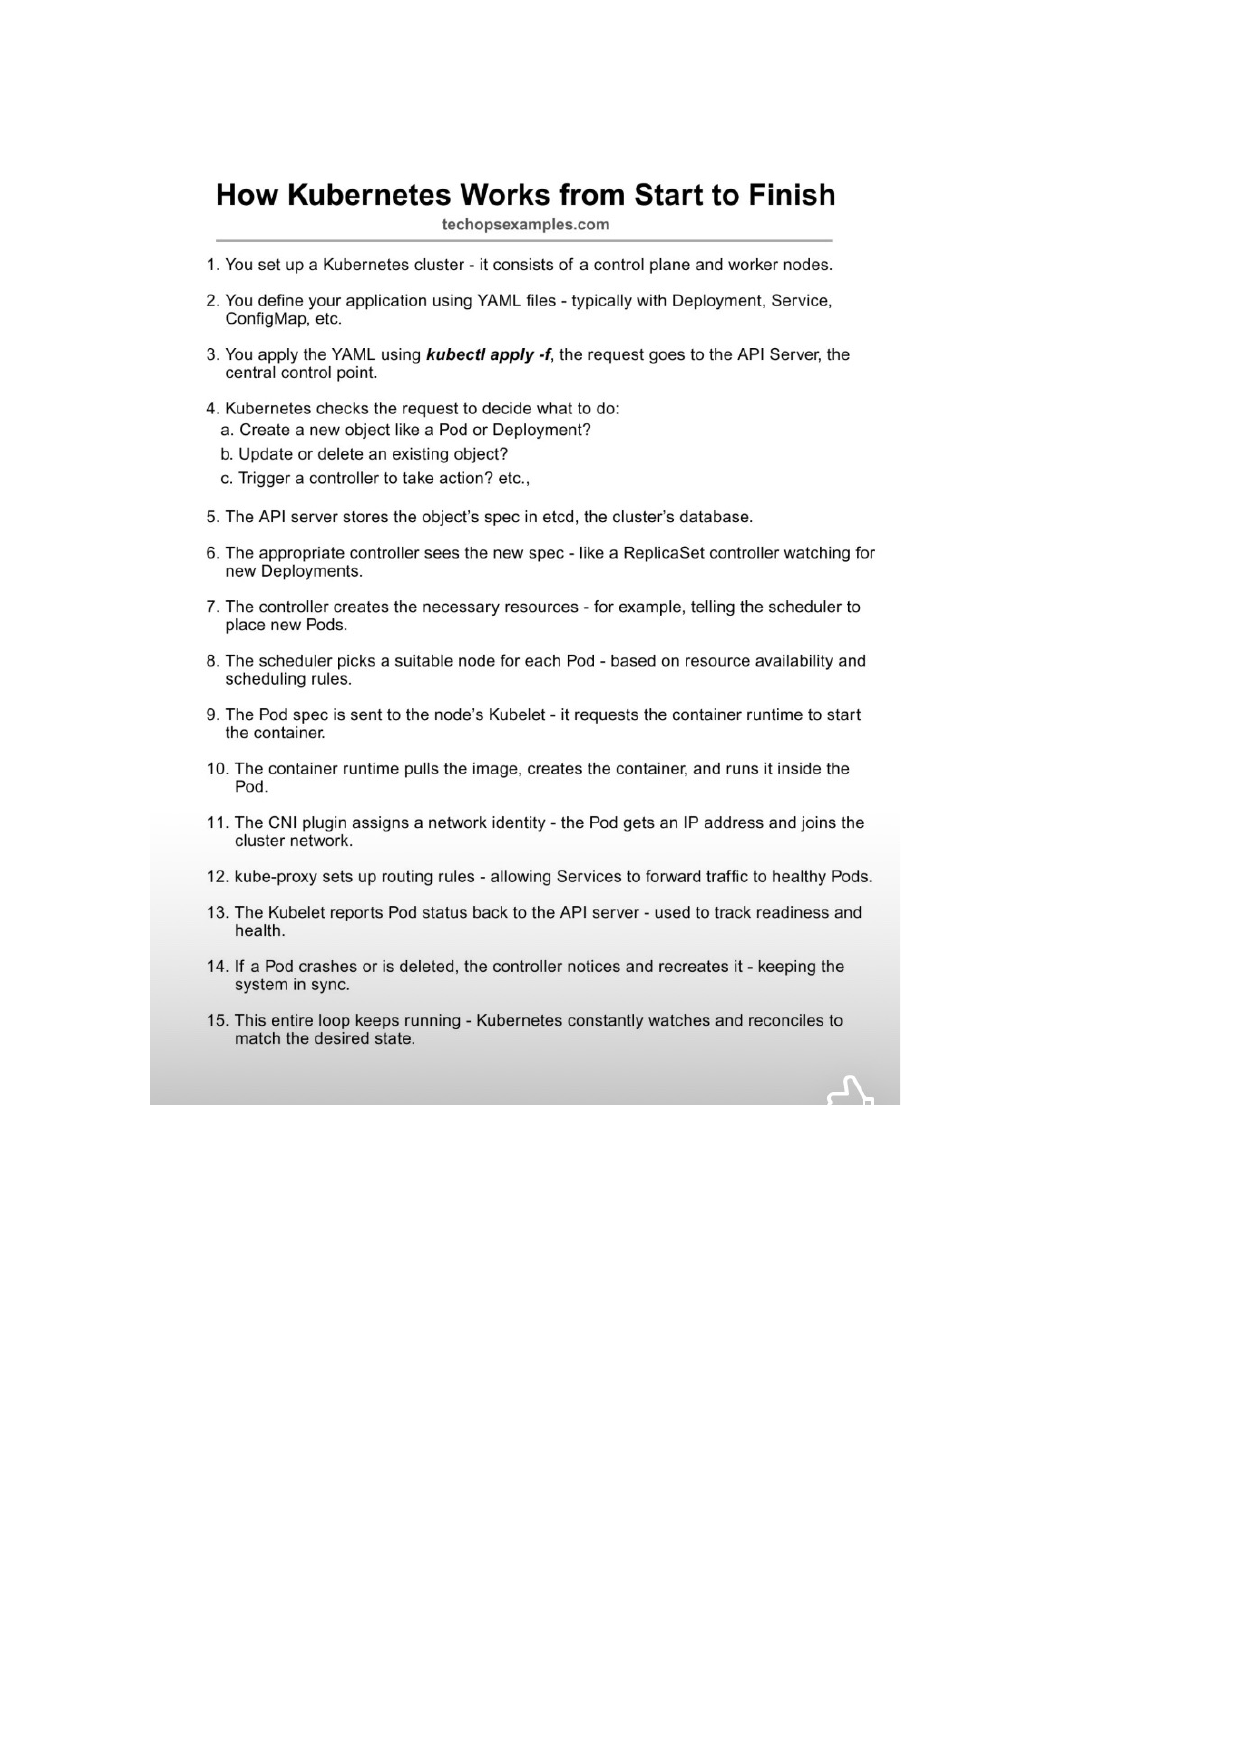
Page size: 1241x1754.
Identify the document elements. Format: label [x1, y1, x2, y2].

picture [150, 150, 901, 1105]
